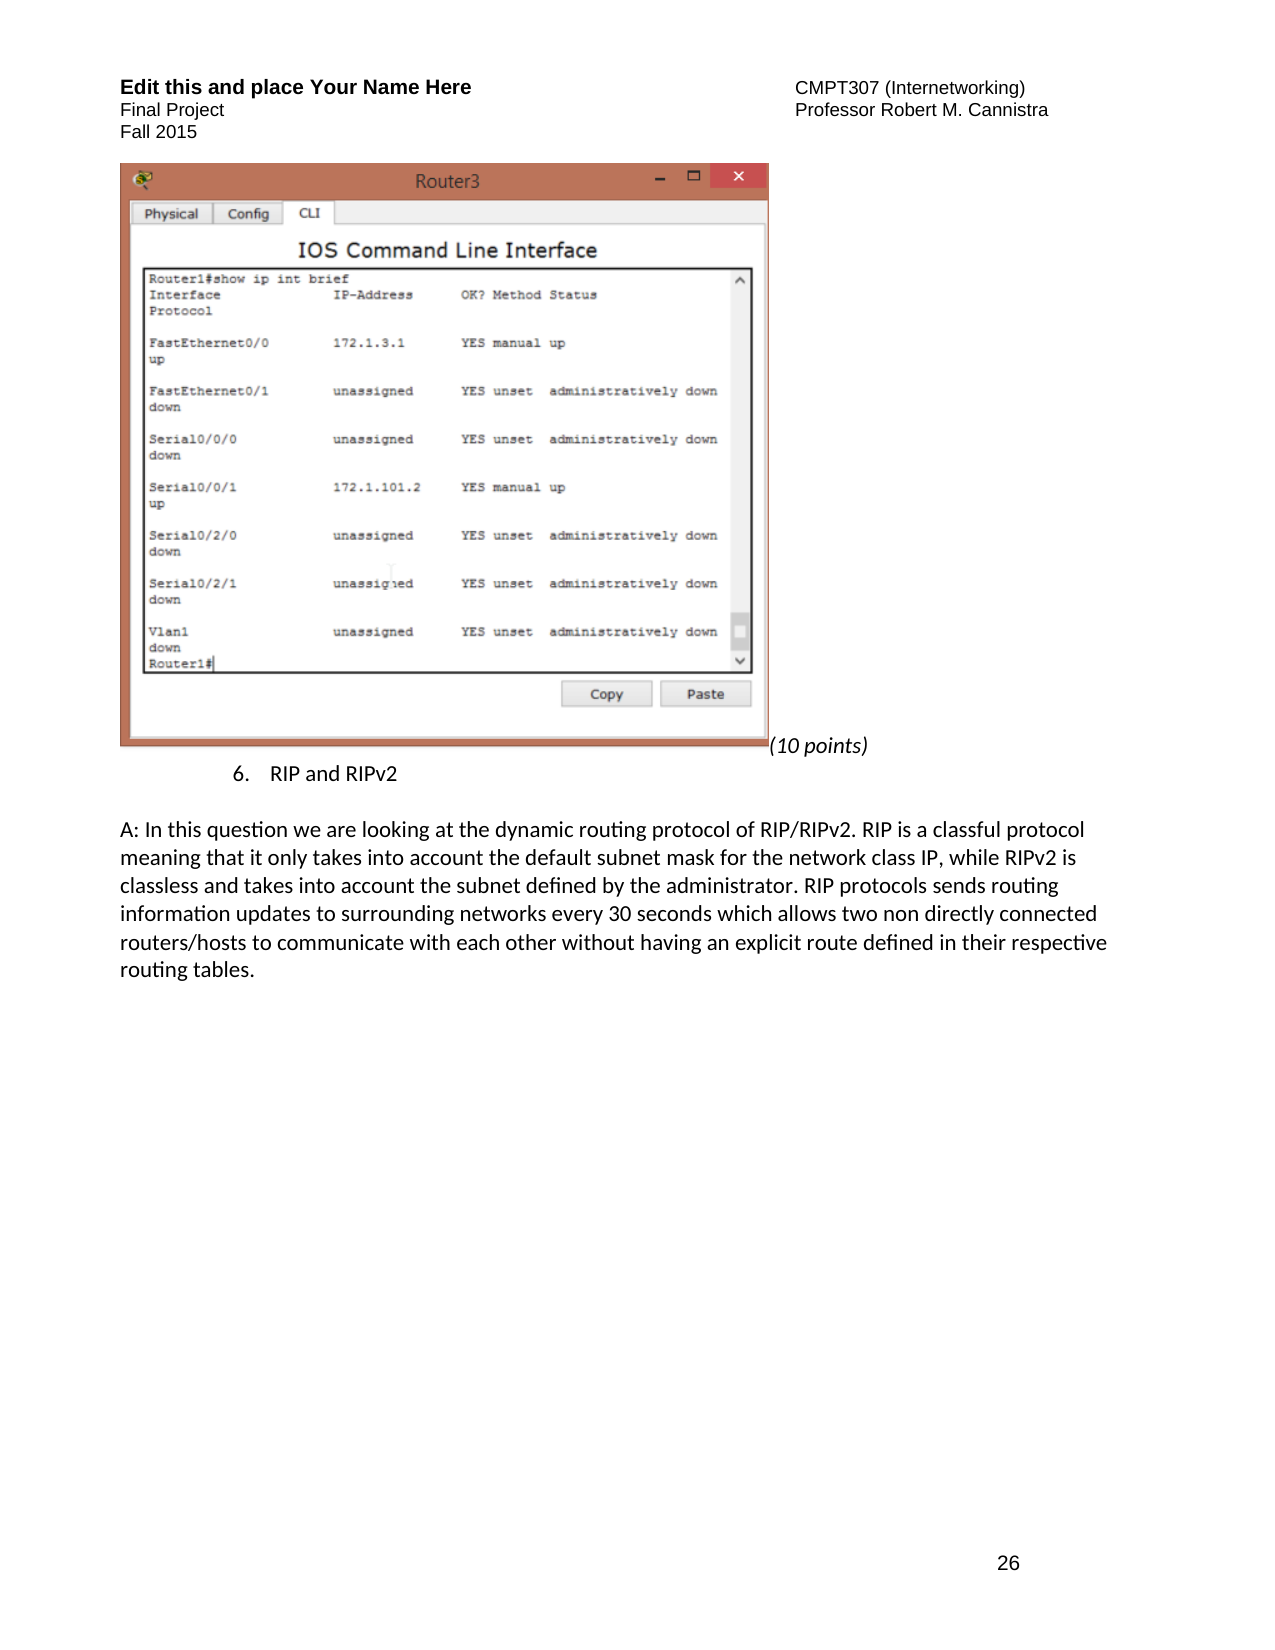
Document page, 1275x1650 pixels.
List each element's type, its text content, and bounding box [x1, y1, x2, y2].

list RIP and RIPv2 [232, 759, 1155, 787]
text A: In this question we are looking at the dynamic routing protocol of RIP/RIPv2. RIP is a classful protocol meaning that it only takes into account the default subnet mask for the network class IP, while RIPv2 is classless and takes into account the subnet defined by the administrator. RIP protocols sends routing information updates to surrounding networks every 30 seconds which allows two non directly connected routers/hosts to communicate with each other without having an explicit route defined in their respective routing tables. [120, 816, 1155, 984]
picture [120, 163, 769, 754]
